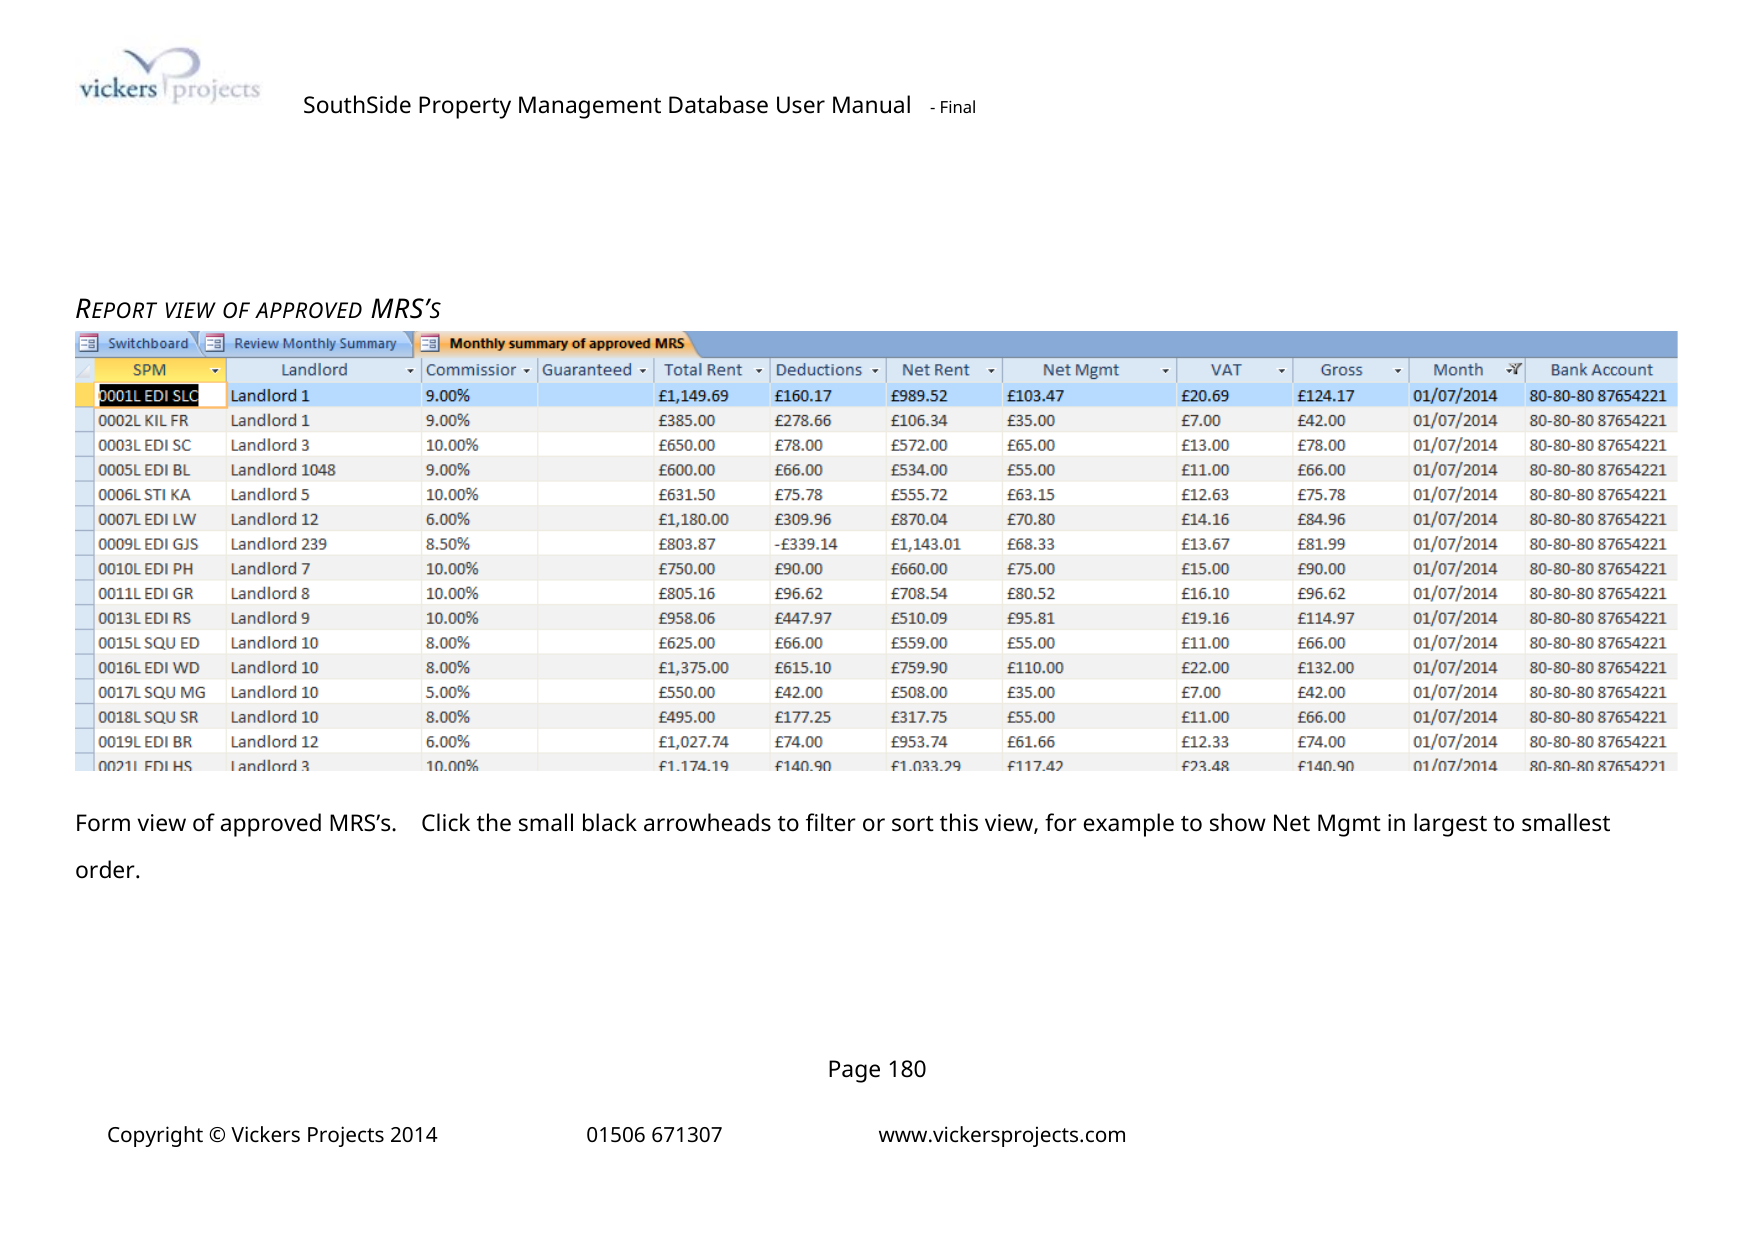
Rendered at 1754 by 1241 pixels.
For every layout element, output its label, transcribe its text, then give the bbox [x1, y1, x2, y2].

picture [75, 331, 1678, 771]
text Form view of approved MRS’s. Click the small black arrowheads to filter or sort this view, for example to show Net Mgmt in largest to smallest order. [75, 807, 1679, 886]
picture [75, 35, 268, 114]
subtitle Report view of approved MRS’s [75, 290, 1679, 327]
